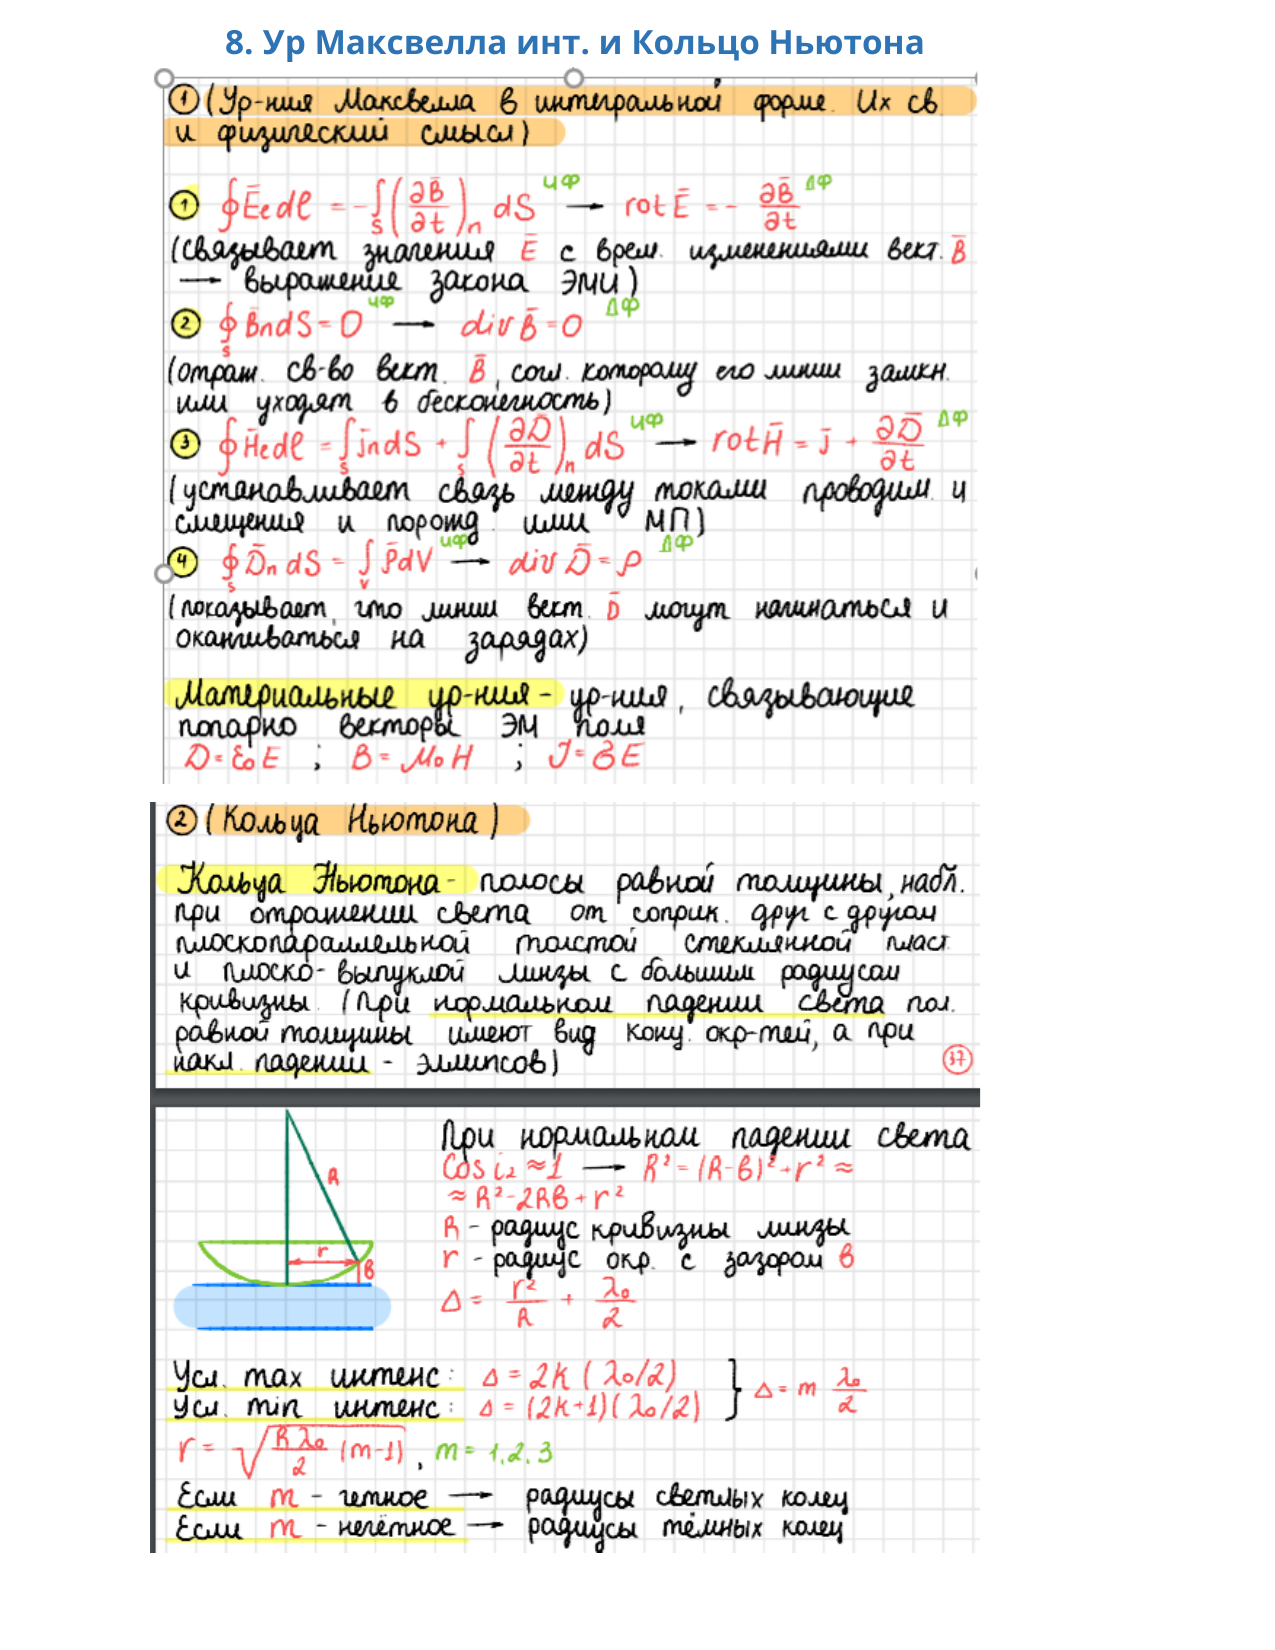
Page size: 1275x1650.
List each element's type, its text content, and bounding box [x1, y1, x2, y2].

subtitle Ур Максвелла инт. и Кольцо Ньютона [225, 19, 1125, 64]
picture [150, 67, 978, 784]
picture [150, 802, 980, 1553]
